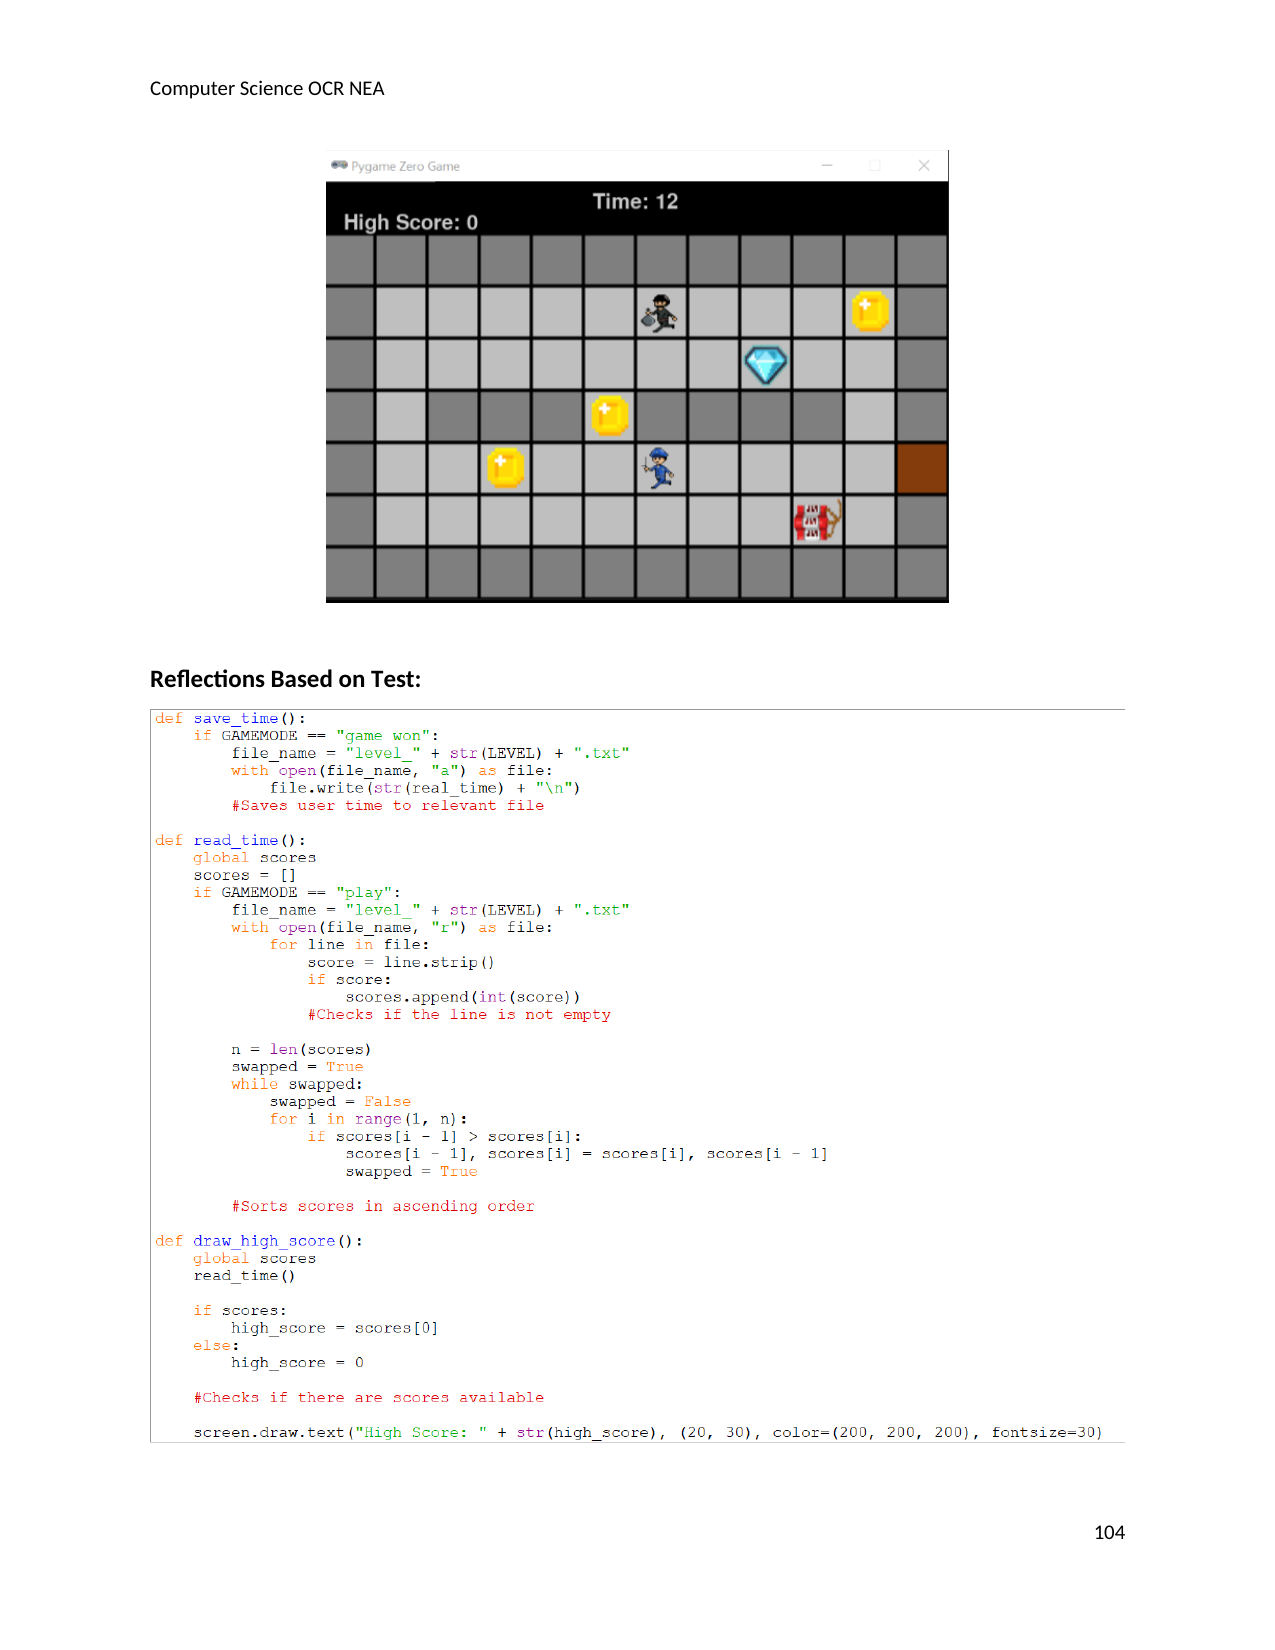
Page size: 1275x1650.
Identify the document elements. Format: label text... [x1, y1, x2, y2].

text Reflections Based on Test: [150, 663, 1125, 694]
